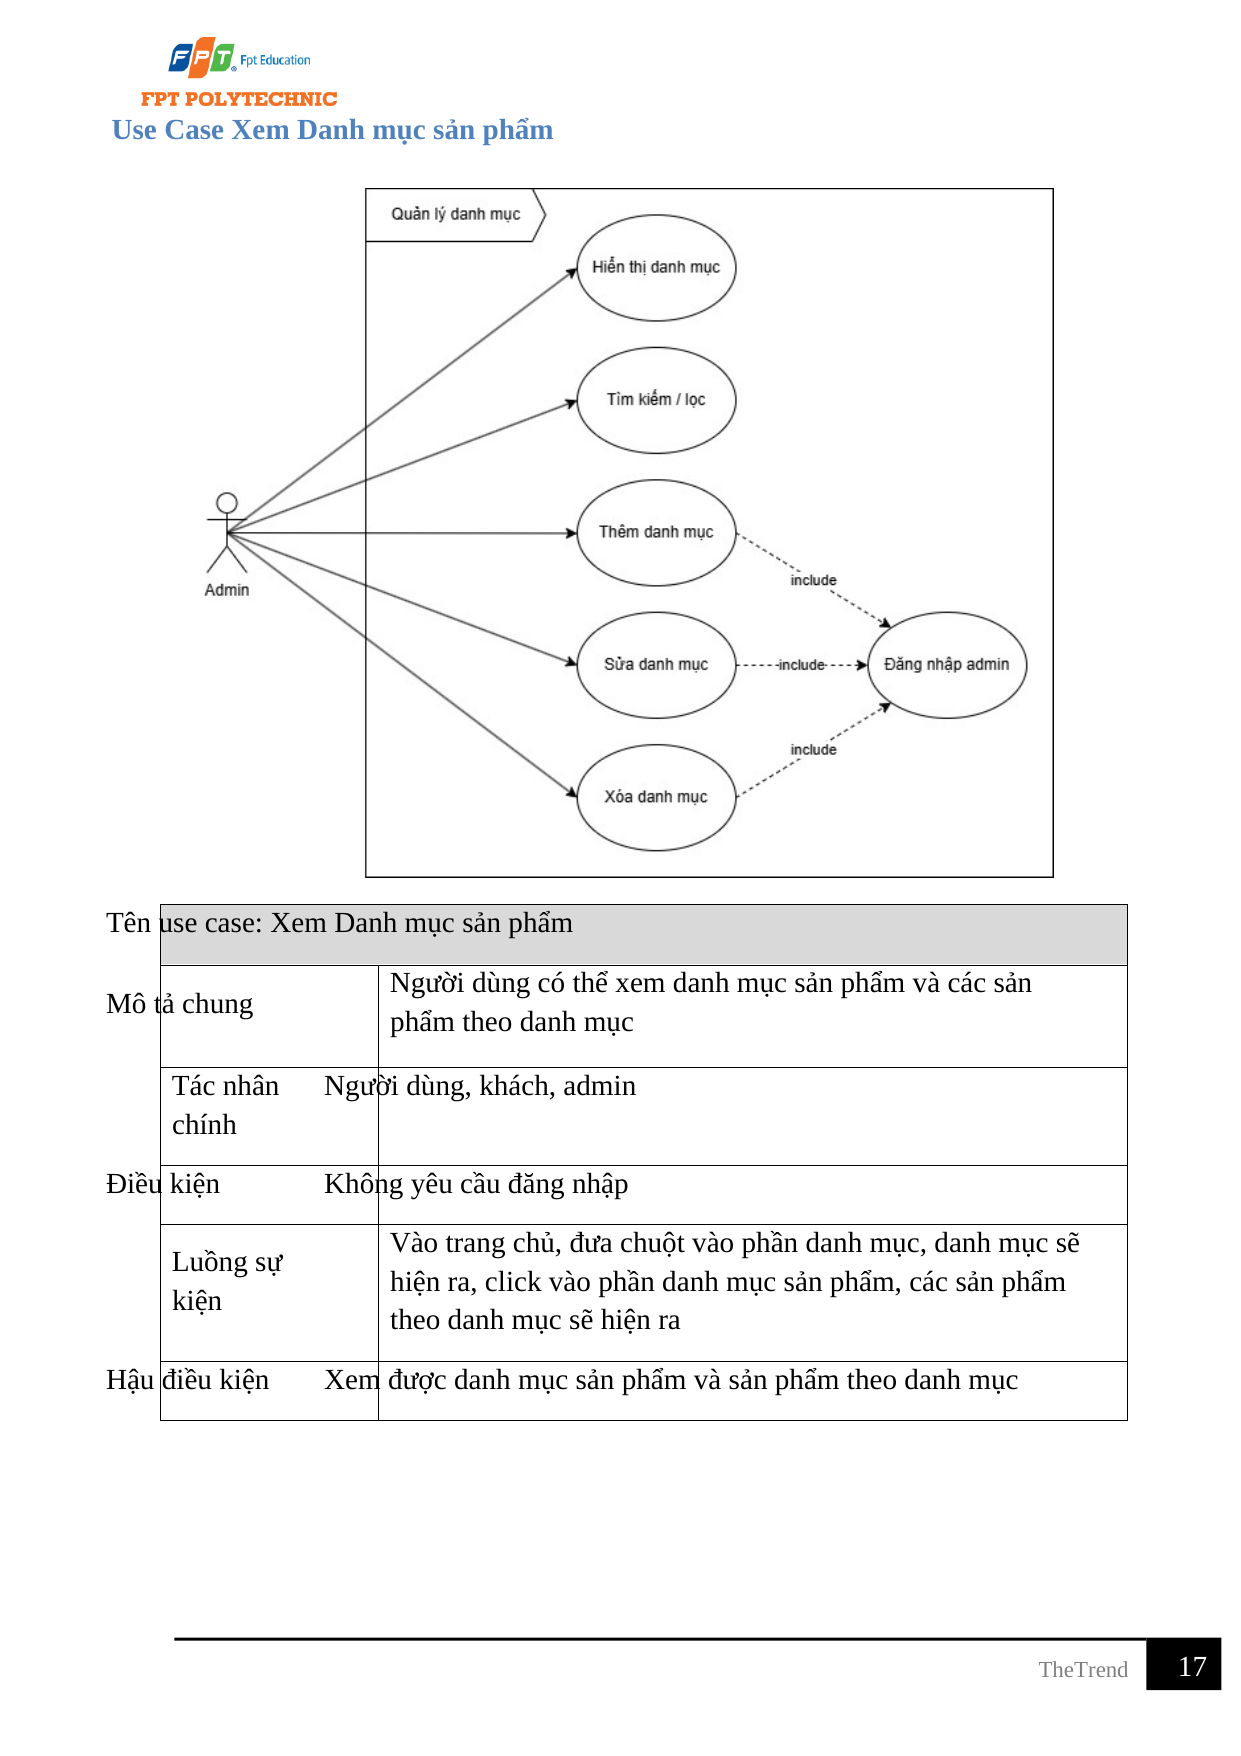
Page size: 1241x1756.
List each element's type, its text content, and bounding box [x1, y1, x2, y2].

table_cell Vào trang chủ, đưa chuột vào phần danh mục, danh mục sẽ hiện ra, click vào phần danh mục sản phẩm, các sản phẩm theo danh mục sẽ hiện ra [379, 1225, 1127, 1361]
picture [204, 188, 1054, 878]
table_cell Hậu điều kiện [161, 1362, 378, 1420]
table_cell Người dùng có thể xem danh mục sản phẩm và các sản phẩm theo danh mục [379, 966, 1127, 1067]
table_cell Xem được danh mục sản phẩm và sản phẩm theo danh mục [379, 1362, 1127, 1420]
table_cell Điều kiện [161, 1166, 378, 1224]
table_cell Không yêu cầu đăng nhập [379, 1166, 1127, 1224]
text Use Case Xem Danh mục sản phẩm [111, 112, 1146, 146]
table_cell Người dùng, khách, admin [379, 1068, 1127, 1165]
table_cell Mô tả chung [161, 966, 378, 1067]
table_cell Luồng sự kiện [161, 1225, 378, 1361]
table_header Tên use case: Xem Danh mục sản phẩm [161, 905, 1127, 964]
table_cell Tác nhân chính [161, 1068, 378, 1165]
picture [141, 37, 337, 106]
